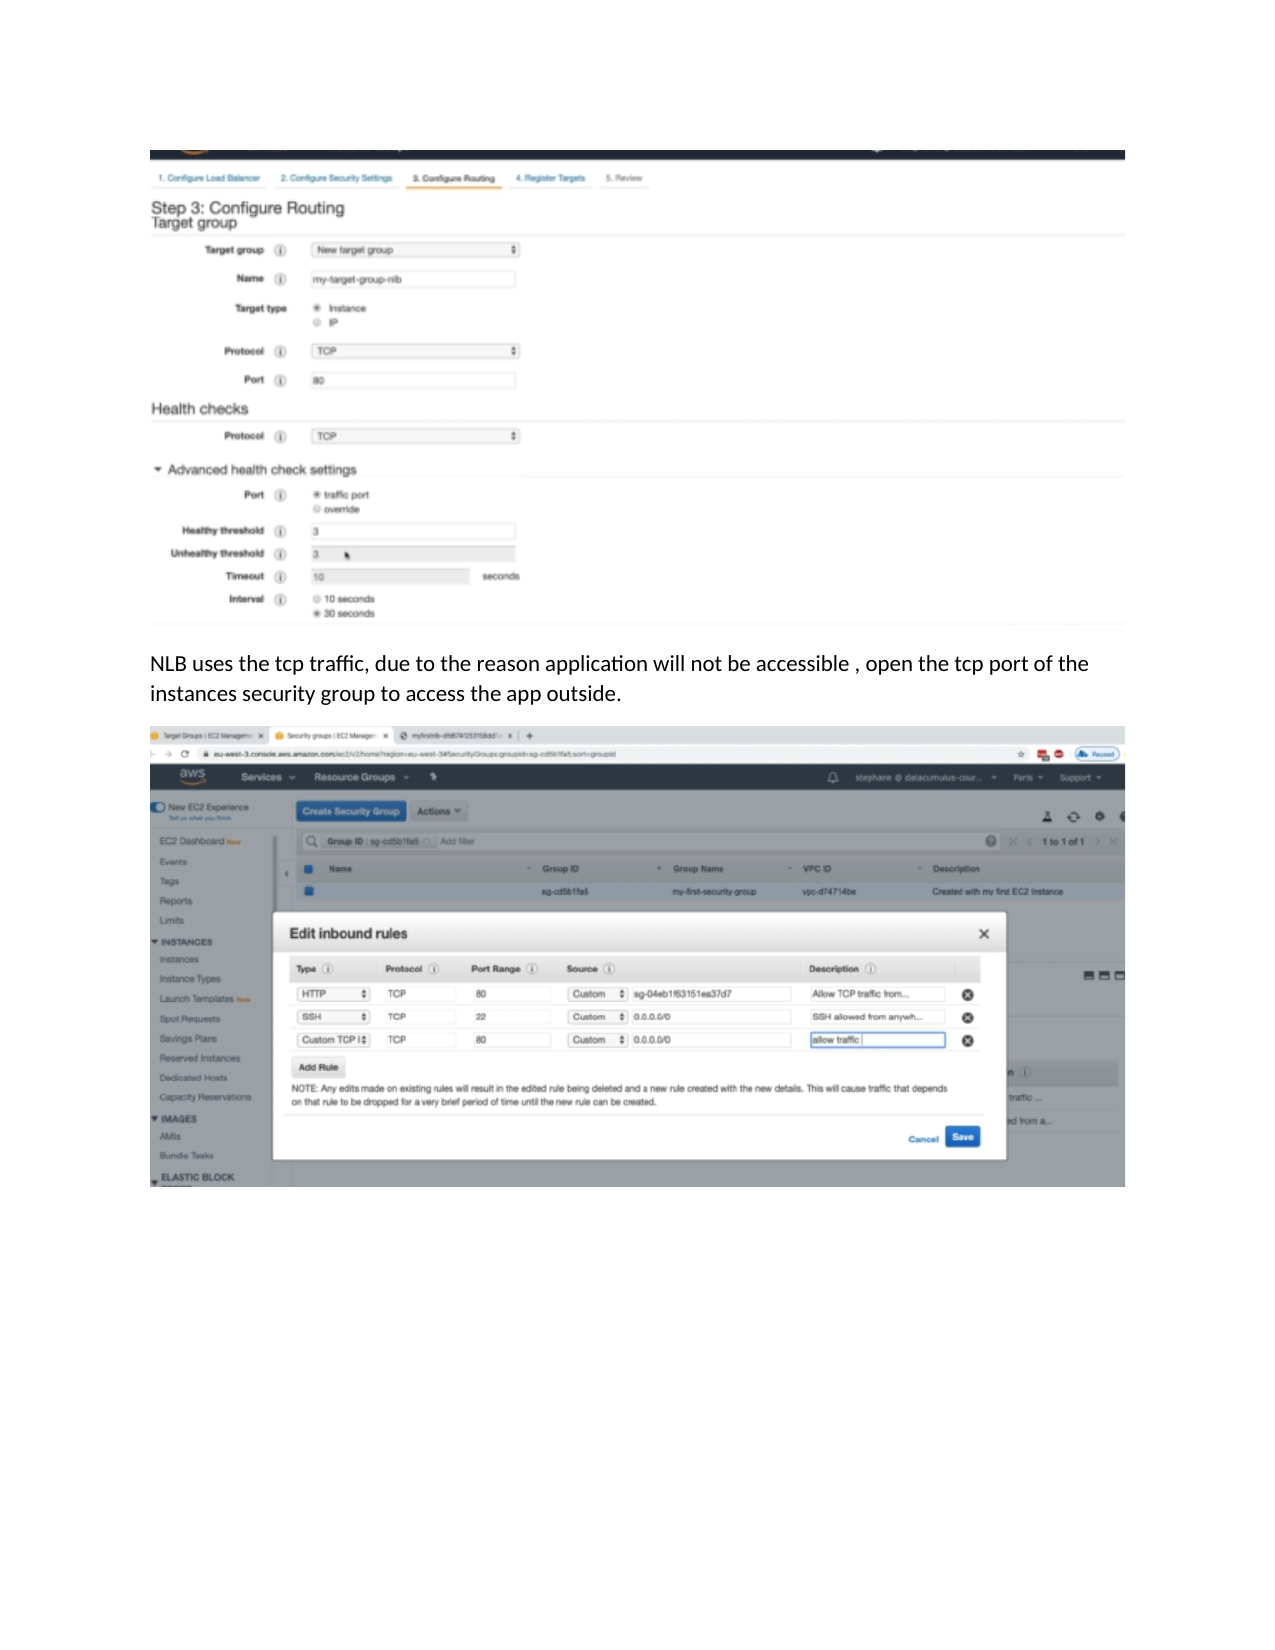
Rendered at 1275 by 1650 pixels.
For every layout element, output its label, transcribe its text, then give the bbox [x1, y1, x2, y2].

picture [150, 726, 1125, 1187]
text NLB uses the tcp traffic, due to the reason application will not be accessible , open the tcp port of the instances security group to access the app outside. [150, 649, 1125, 708]
picture [150, 150, 1125, 631]
